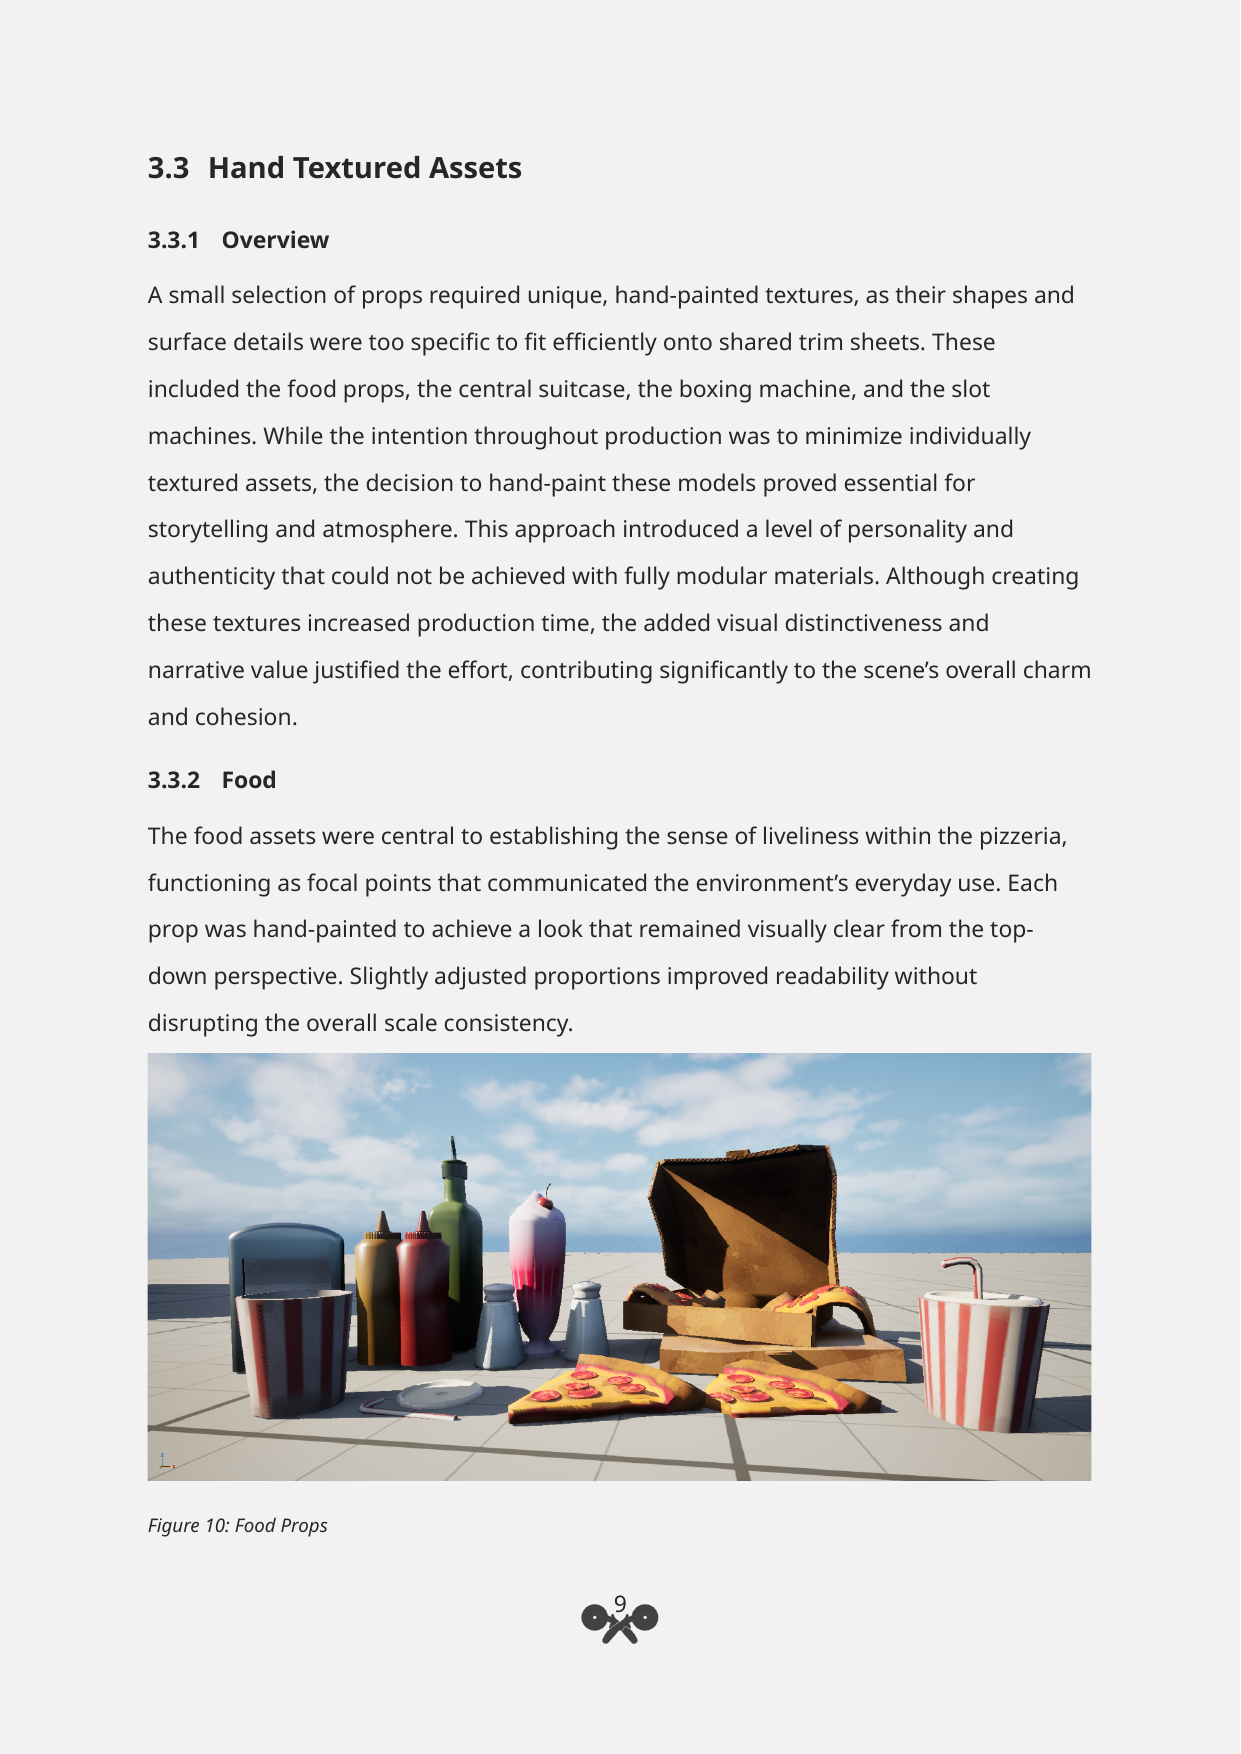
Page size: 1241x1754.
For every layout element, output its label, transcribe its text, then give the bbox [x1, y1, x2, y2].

text Figure 10: Food Props [148, 1512, 1093, 1538]
picture [581, 1561, 659, 1644]
picture [147, 1053, 1092, 1481]
subtitle Overview [148, 224, 1093, 255]
subtitle Hand Textured Assets [148, 148, 1093, 187]
subtitle Food [148, 764, 1093, 796]
text A small selection of props required unique, hand-painted textures, as their shapes and surface details were too specific to fit efficiently onto shared trim sheets. These included the food props, the central suitcase, the boxing machine, and the slot machines. While the intention throughout production was to minimize individually textured assets, the decision to hand-paint these models proved essential for storytelling and atmosphere. This approach introduced a level of personality and authenticity that could not be achieved with fully modular materials. Although creating these textures increased production time, the added visual distinctiveness and narrative value justified the effort, contributing significantly to the scene’s overall charm and cohesion. [148, 279, 1093, 732]
